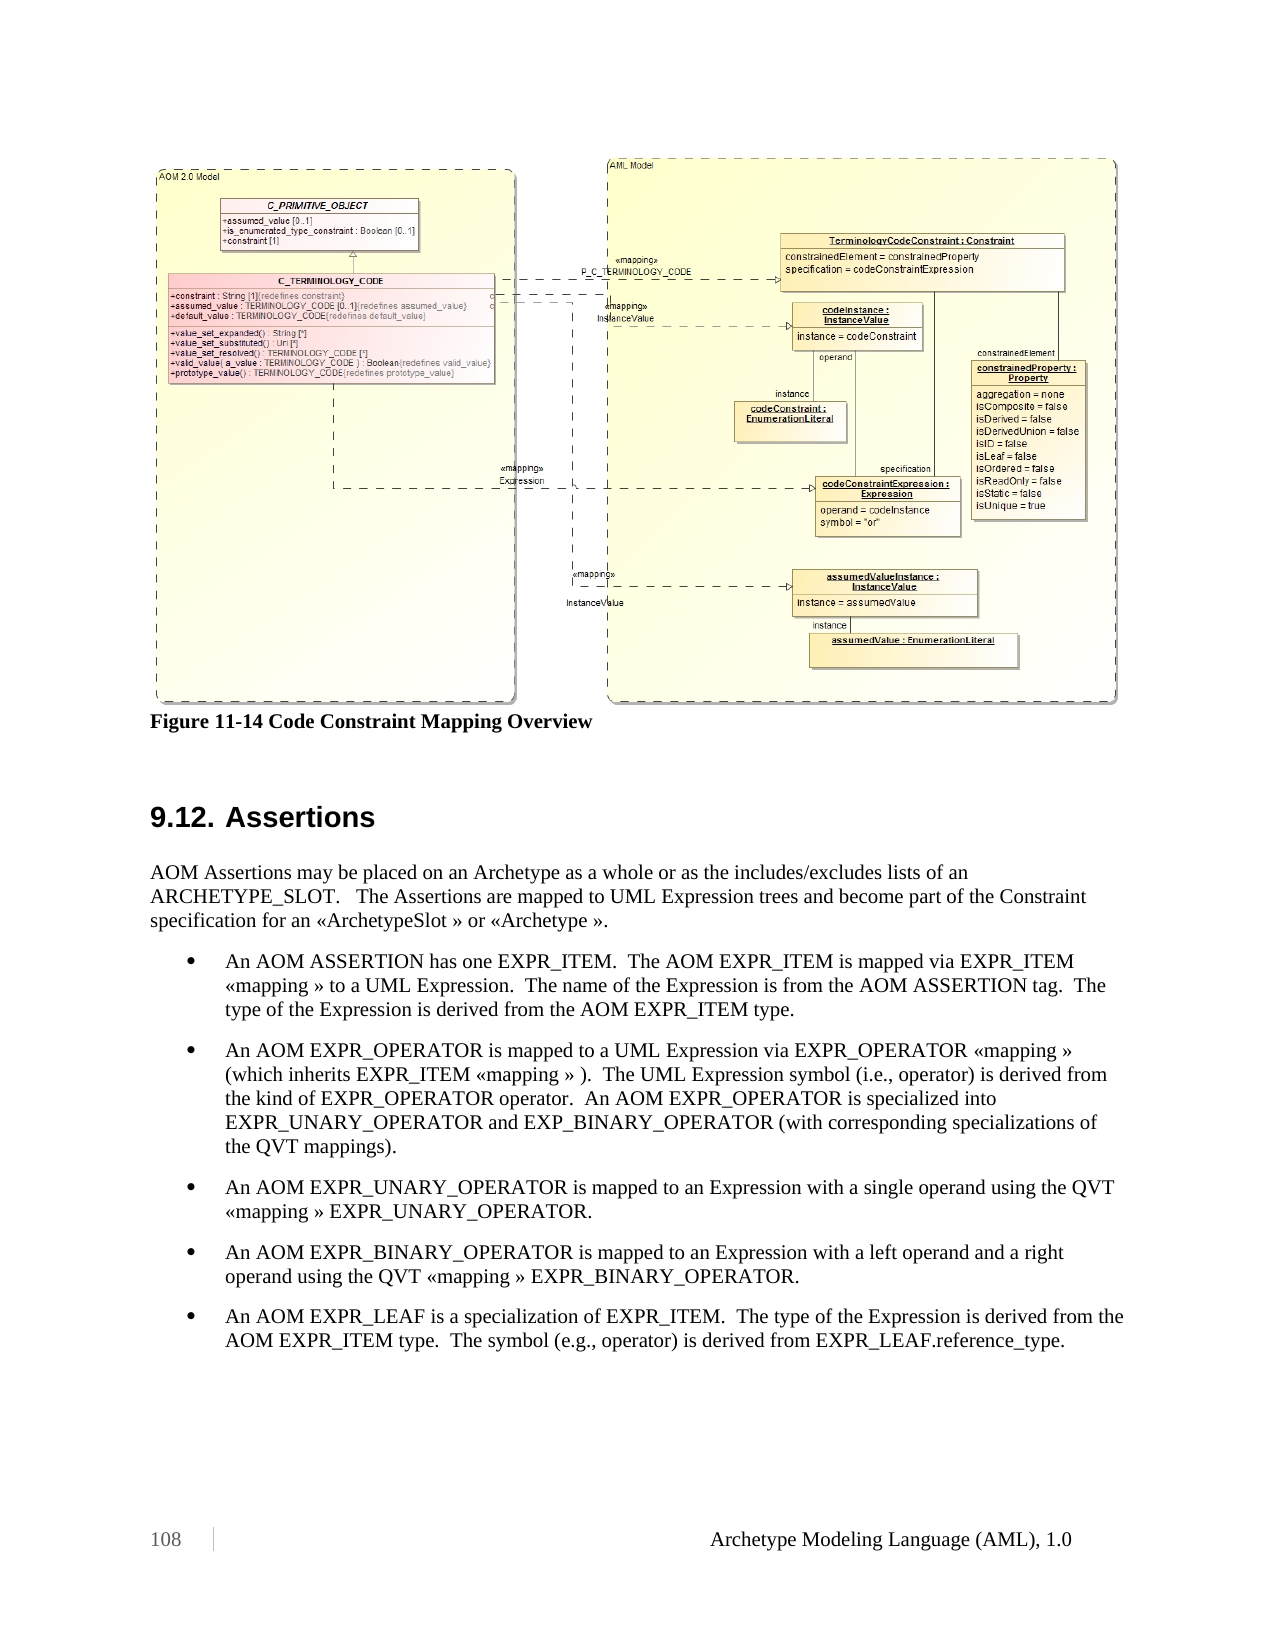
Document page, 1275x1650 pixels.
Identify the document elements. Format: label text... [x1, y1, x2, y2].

text AOM Assertions may be placed on an Archetype as a whole or as the includes/excludes lists of an ARCHETYPE_SLOT. The Assertions are mapped to UML Expression trees and become part of the Constraint specification for an «ArchetypeSlot » or «Archetype ». [150, 860, 1125, 932]
picture [150, 150, 1125, 710]
subtitle Assertions [150, 799, 1125, 833]
list An AOM ASSERTION has one EXPR_ITEM. The AOM EXPR_ITEM is mapped via EXPR_ITEM «mapping » to a UML Expression. The name of the Expression is from the AOM ASSERTION tag. The type of the Expression is derived from the AOM EXPR_ITEM type. [187, 949, 1125, 1021]
list An AOM EXPR_UNARY_OPERATOR is mapped to an Expression with a single operand using the QVT «mapping » EXPR_UNARY_OPERATOR. [187, 1175, 1125, 1223]
list An AOM EXPR_LEAF is a specialization of EXPR_ITEM. The type of the Expression is derived from the AOM EXPR_ITEM type. The symbol (e.g., operator) is derived from EXPR_LEAF.reference_type. [187, 1304, 1125, 1352]
list An AOM EXPR_OPERATOR is mapped to a UML Expression via EXPR_OPERATOR «mapping » (which inherits EXPR_ITEM «mapping » ). The UML Expression symbol (i.e., operator) is derived from the kind of EXPR_OPERATOR operator. An AOM EXPR_OPERATOR is specialized into EXPR_UNARY_OPERATOR and EXP_BINARY_OPERATOR (with corresponding specializations of the QVT mappings). [187, 1038, 1125, 1158]
list An AOM EXPR_BINARY_OPERATOR is mapped to an Expression with a left operand and a right operand using the QVT «mapping » EXPR_BINARY_OPERATOR. [187, 1239, 1125, 1288]
